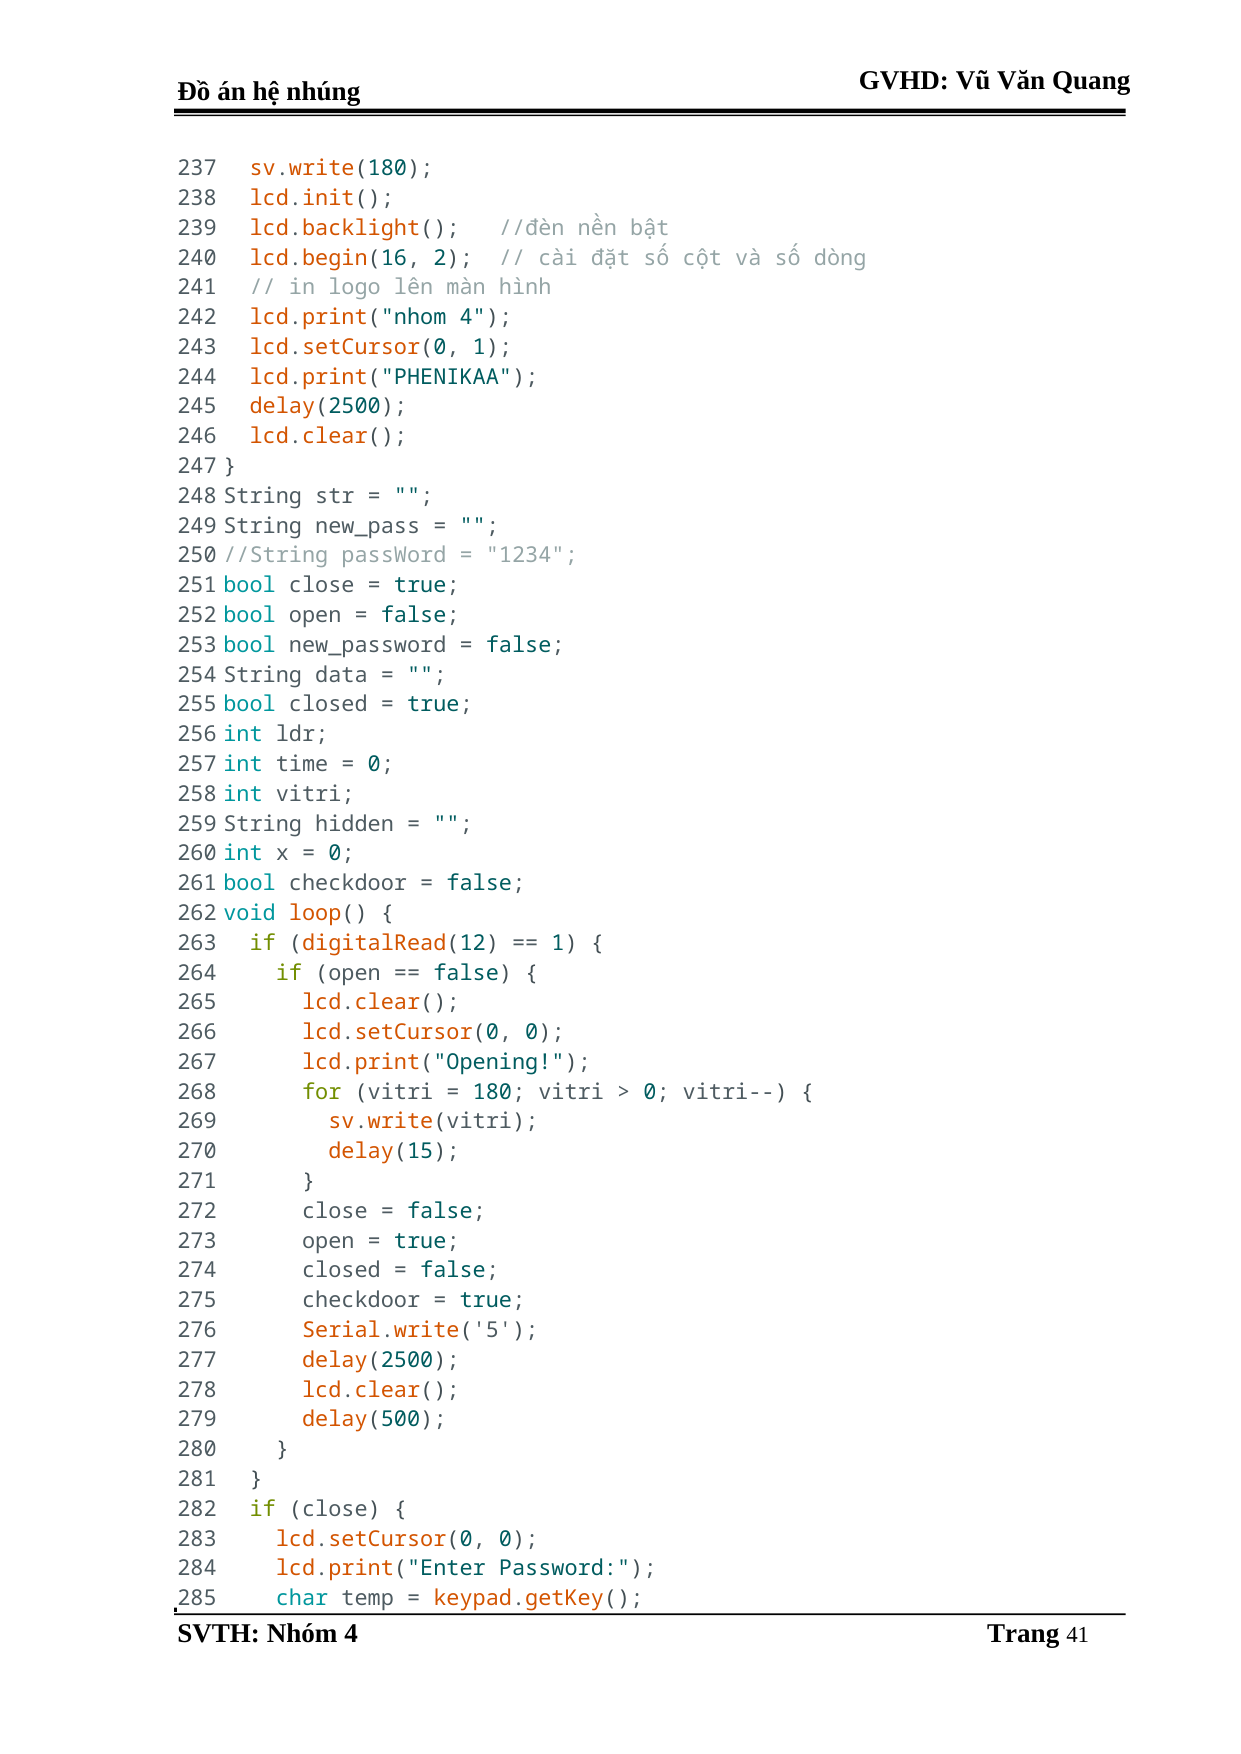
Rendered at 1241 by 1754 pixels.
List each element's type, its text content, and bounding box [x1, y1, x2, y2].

list int x = 0; [177, 837, 1167, 867]
list bool checkdoor = false; [177, 867, 1167, 897]
list String str = ""; [177, 480, 1167, 509]
list lcd.setCursor(0, 0); [177, 1522, 1167, 1552]
list delay(15); [177, 1135, 1167, 1165]
list sv.write(vitri); [177, 1105, 1167, 1135]
list //String passWord = "1234"; [177, 539, 1167, 569]
list if (digitalRead(12) == 1) { [177, 927, 1167, 956]
list lcd.print("nhom 4"); [177, 301, 1167, 331]
list lcd.clear(); [177, 986, 1167, 1016]
list lcd.init(); [177, 182, 1167, 212]
list bool open = false; [177, 599, 1167, 629]
list delay(500); [177, 1403, 1167, 1433]
list void loop() { [177, 897, 1167, 927]
list } [177, 1433, 1167, 1463]
list if (open == false) { [177, 956, 1167, 986]
list sv.write(180); [177, 152, 1167, 182]
list close = false; [177, 1195, 1167, 1224]
list Serial.write('5'); [177, 1314, 1167, 1344]
list open = true; [177, 1224, 1167, 1254]
list lcd.print("PHENIKAA"); [177, 361, 1167, 390]
list lcd.print("Opening!"); [177, 1046, 1167, 1076]
list bool close = true; [177, 569, 1167, 599]
list } [177, 450, 1167, 480]
list int ldr; [177, 718, 1167, 748]
list lcd.backlight(); //đèn nền bật [177, 212, 1167, 241]
list checkdoor = true; [177, 1284, 1167, 1314]
list } [177, 1463, 1167, 1493]
list // in logo lên màn hình [177, 271, 1167, 301]
list lcd.print("Enter Password:"); [177, 1552, 1167, 1582]
list } [177, 1165, 1167, 1195]
list char temp = keypad.getKey(); [177, 1582, 1167, 1612]
list int vitri; [177, 778, 1167, 807]
list for (vitri = 180; vitri > 0; vitri--) { [177, 1076, 1167, 1105]
list bool new_password = false; [177, 629, 1167, 658]
list int time = 0; [177, 748, 1167, 778]
list lcd.begin(16, 2); // cài đặt số cột và số dòng [177, 241, 1167, 271]
list if (close) { [177, 1493, 1167, 1522]
list String new_pass = ""; [177, 509, 1167, 539]
list String hidden = ""; [177, 807, 1167, 837]
list lcd.clear(); [177, 1373, 1167, 1403]
list delay(2500); [177, 390, 1167, 420]
list lcd.clear(); [177, 420, 1167, 450]
list lcd.setCursor(0, 0); [177, 1016, 1167, 1046]
list delay(2500); [177, 1344, 1167, 1373]
list bool closed = true; [177, 688, 1167, 718]
list lcd.setCursor(0, 1); [177, 331, 1167, 361]
list String data = ""; [177, 658, 1167, 688]
list closed = false; [177, 1254, 1167, 1284]
